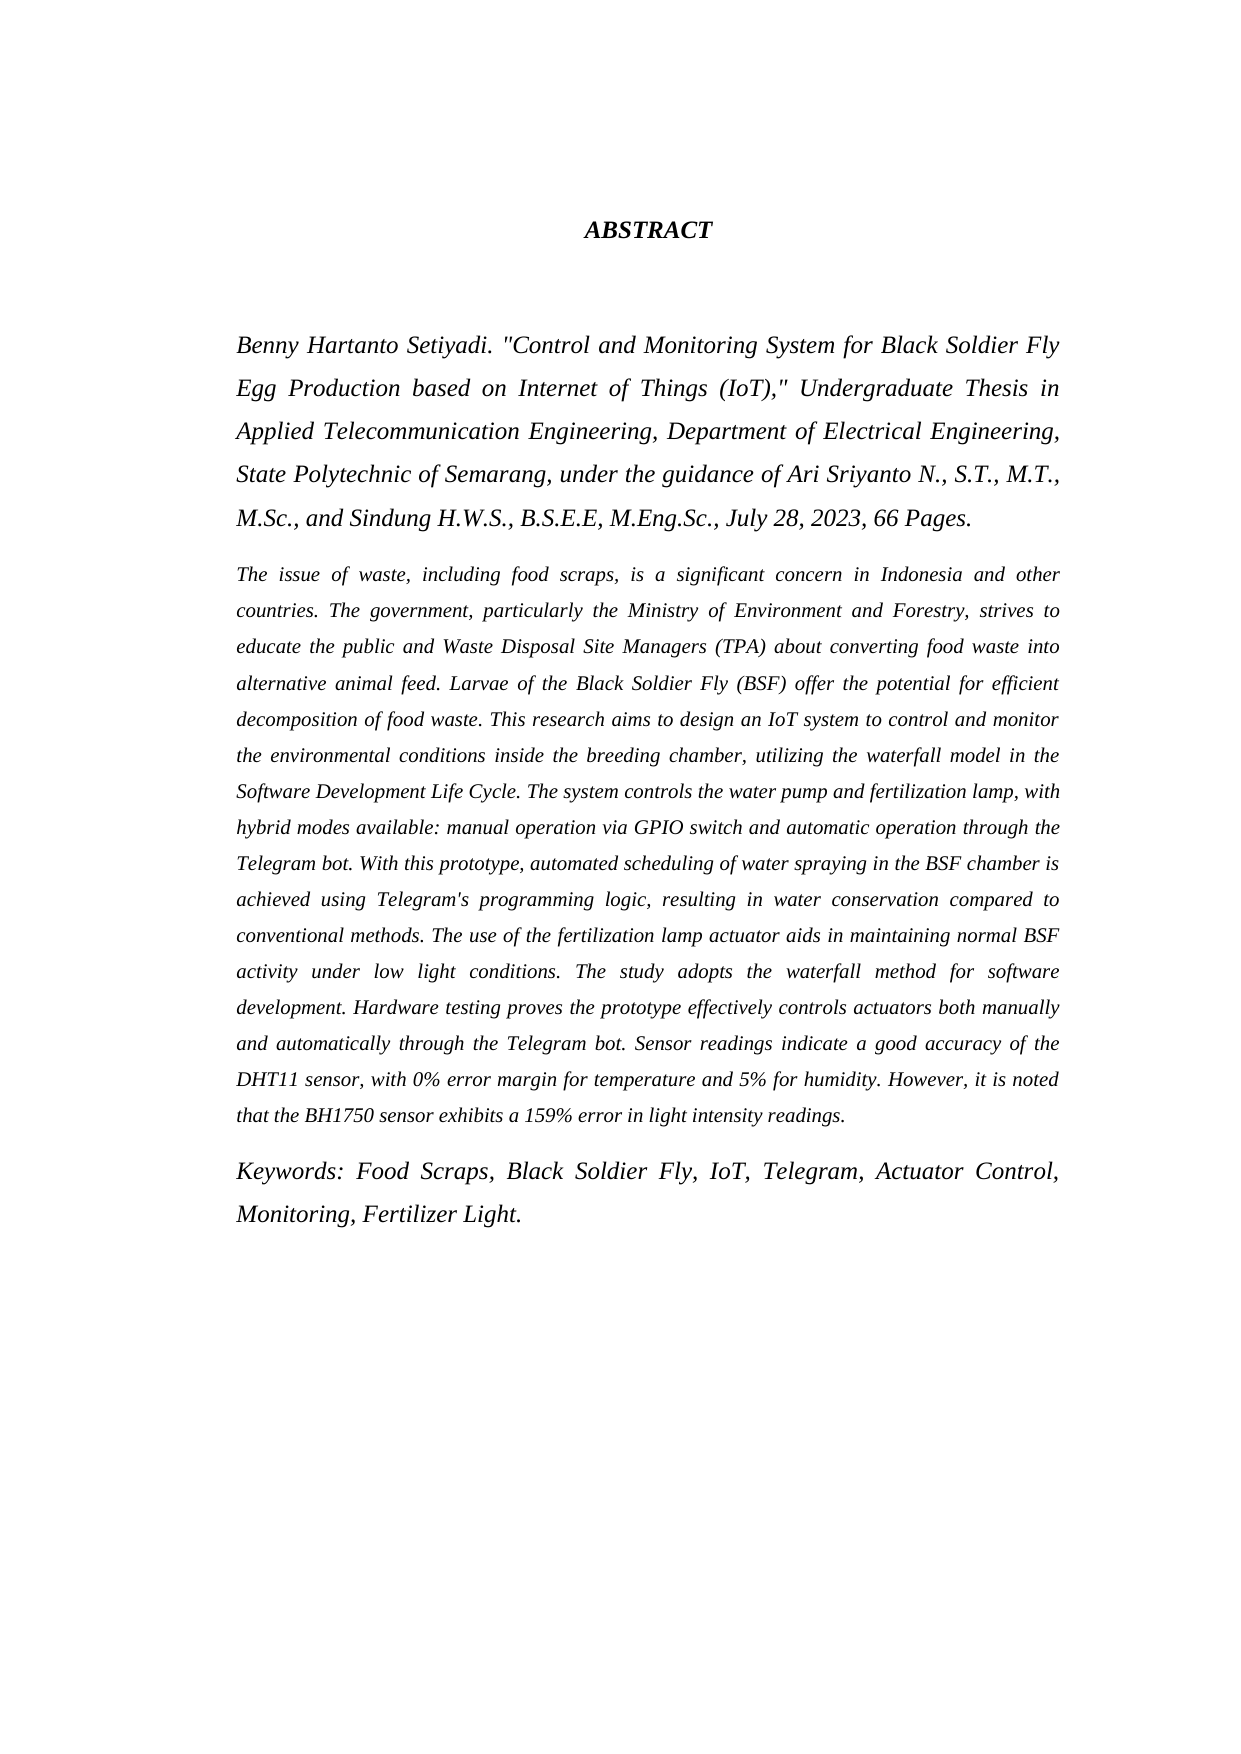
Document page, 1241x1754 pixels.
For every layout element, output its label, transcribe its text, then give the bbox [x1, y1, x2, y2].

text Benny Hartanto Setiyadi. "Control and Monitoring System for Black Soldier Fly Egg Production based on Internet of Things (IoT)," Undergraduate Thesis in Applied Telecommunication Engineering, Department of Electrical Engineering, State Polytechnic of Semarang, under the guidance of Ari Sriyanto N., S.T., M.T., M.Sc., and Sindung H.W.S., B.S.E.E, M.Eng.Sc., July 28, 2023, 66 Pages. [236, 330, 1063, 531]
text Keywords: Food Scraps, Black Soldier Fly, IoT, Telegram, Actuator Control, Monitoring, Fertilizer Light. [236, 1156, 1063, 1228]
subtitle ABSTRACT [236, 215, 1063, 243]
text The issue of waste, including food scraps, is a significant concern in Indonesia and other countries. The government, particularly the Ministry of Environment and Forestry, strives to educate the public and Waste Disposal Site Managers (TPA) about converting food waste into alternative animal feed. Larvae of the Black Soldier Fly (BSF) offer the potential for efficient decomposition of food waste. This research aims to design an IoT system to control and monitor the environmental conditions inside the breeding chamber, utilizing the waterfall model in the Software Development Life Cycle. The system controls the water pump and fertilization lamp, with hybrid modes available: manual operation via GPIO switch and automatic operation through the Telegram bot. With this prototype, automated scheduling of water spraying in the BSF chamber is achieved using Telegram's programming logic, resulting in water conservation compared to conventional methods. The use of the fertilization lamp actuator aids in maintaining normal BSF activity under low light conditions. The study adopts the waterfall method for software development. Hardware testing proves the prototype effectively controls actuators both manually and automatically through the Telegram bot. Sensor readings indicate a good accuracy of the DHT11 sensor, with 0% error margin for temperature and 5% for humidity. However, it is noted that the BH1750 sensor exhibits a 159% error in light intensity readings. [236, 562, 1063, 1127]
